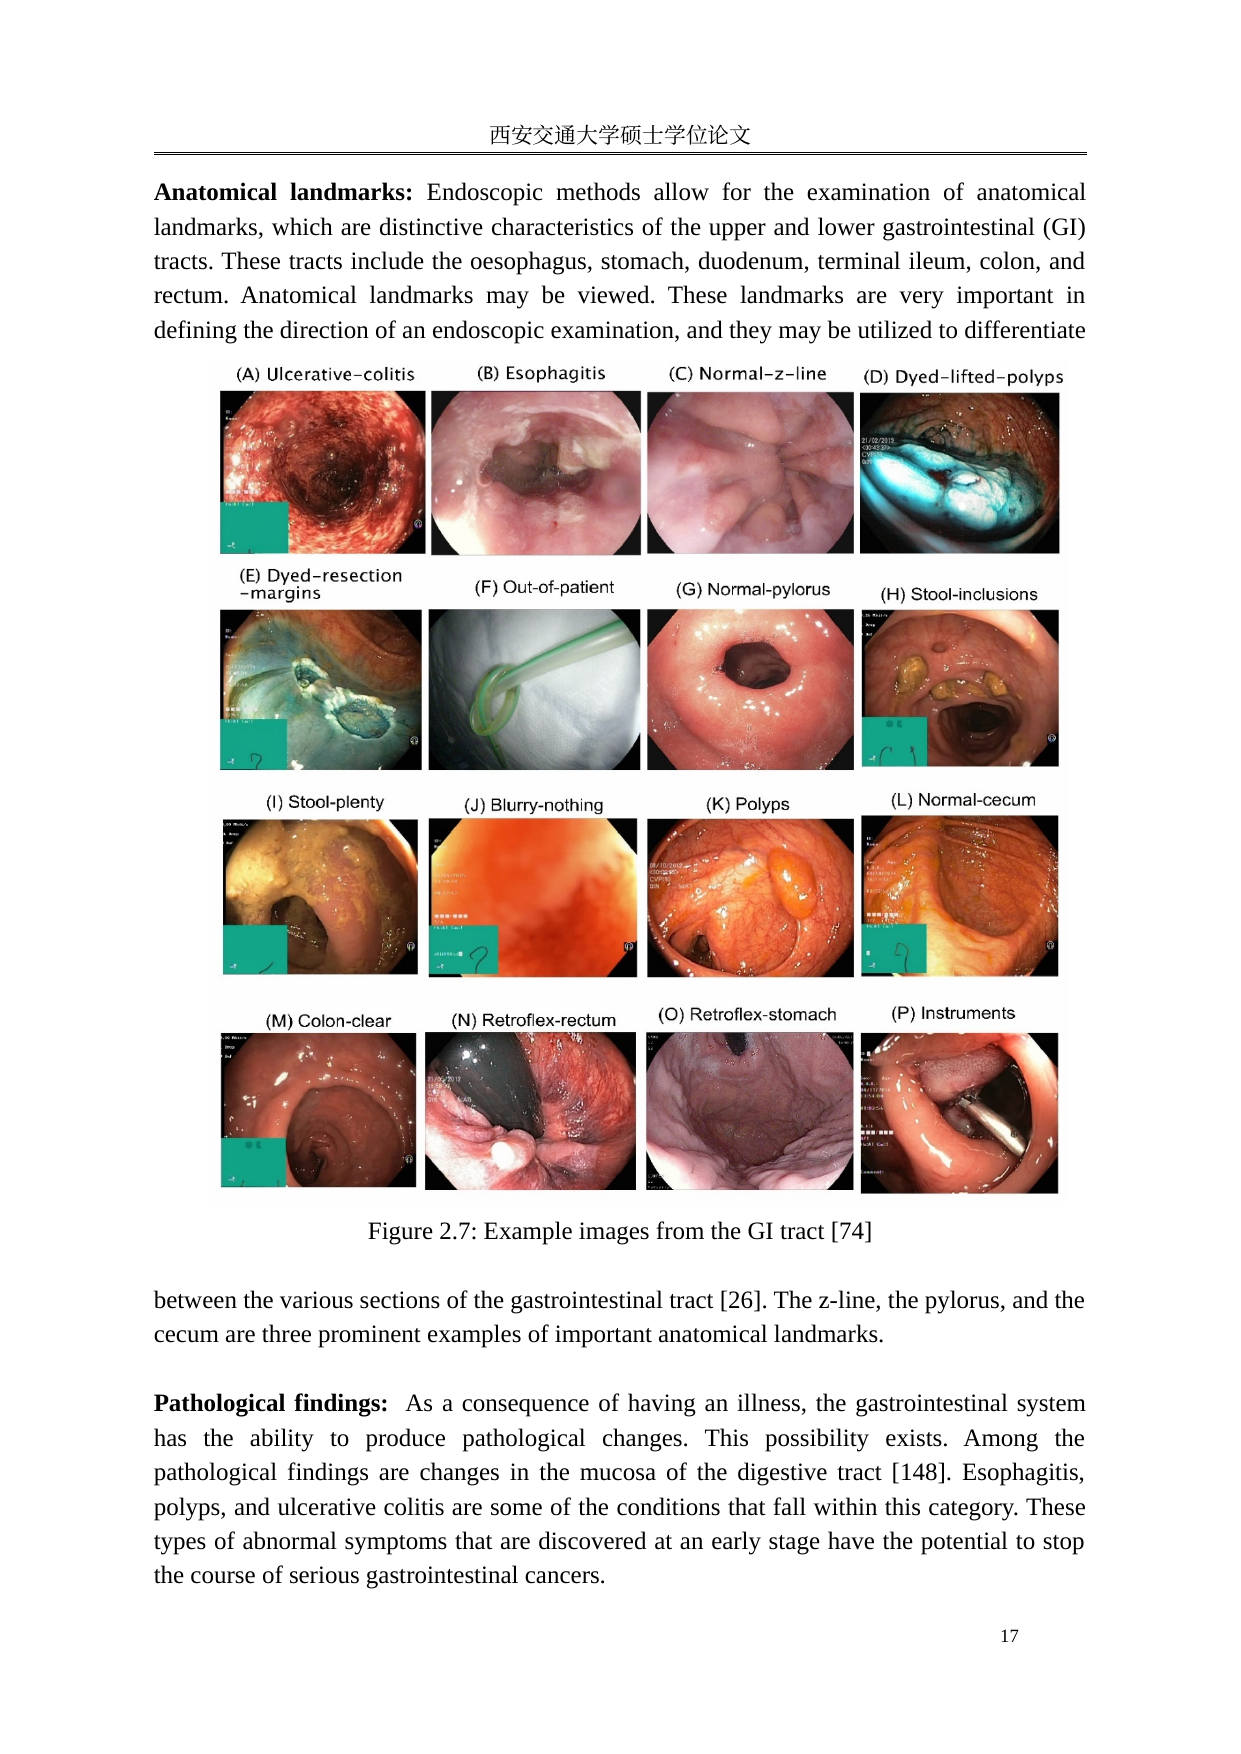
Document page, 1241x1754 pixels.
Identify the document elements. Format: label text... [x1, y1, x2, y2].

text Pathological findings: As a consequence of having an illness, the gastrointestinal system has the ability to produce pathological changes. This possibility exists. Among the pathological findings are changes in the mucosa of the digestive tract [148]. Esophagitis, polyps, and ulcerative colitis are some of the conditions that fall within this category. These types of abnormal symptoms that are discovered at an early stage have the potential to stop the course of serious gastrointestinal cancers. [153, 1388, 1087, 1589]
text Anatomical landmarks: Endoscopic methods allow for the examination of anatomical landmarks, which are distinctive characteristics of the upper and lower gastrointestinal (GI) tracts. These tracts include the oesophagus, stomach, duodenum, terminal ileum, colon, and rectum. Anatomical landmarks may be viewed. These landmarks are very important in defining the direction of an endoscopic examination, and they may be utilized to differentiate [153, 177, 1087, 344]
picture [208, 358, 1069, 1205]
text between the various sections of the gastrointestinal tract [26]. The z-line, the pylorus, and the cecum are three prominent examples of important anatomical landmarks. [153, 1285, 1087, 1348]
